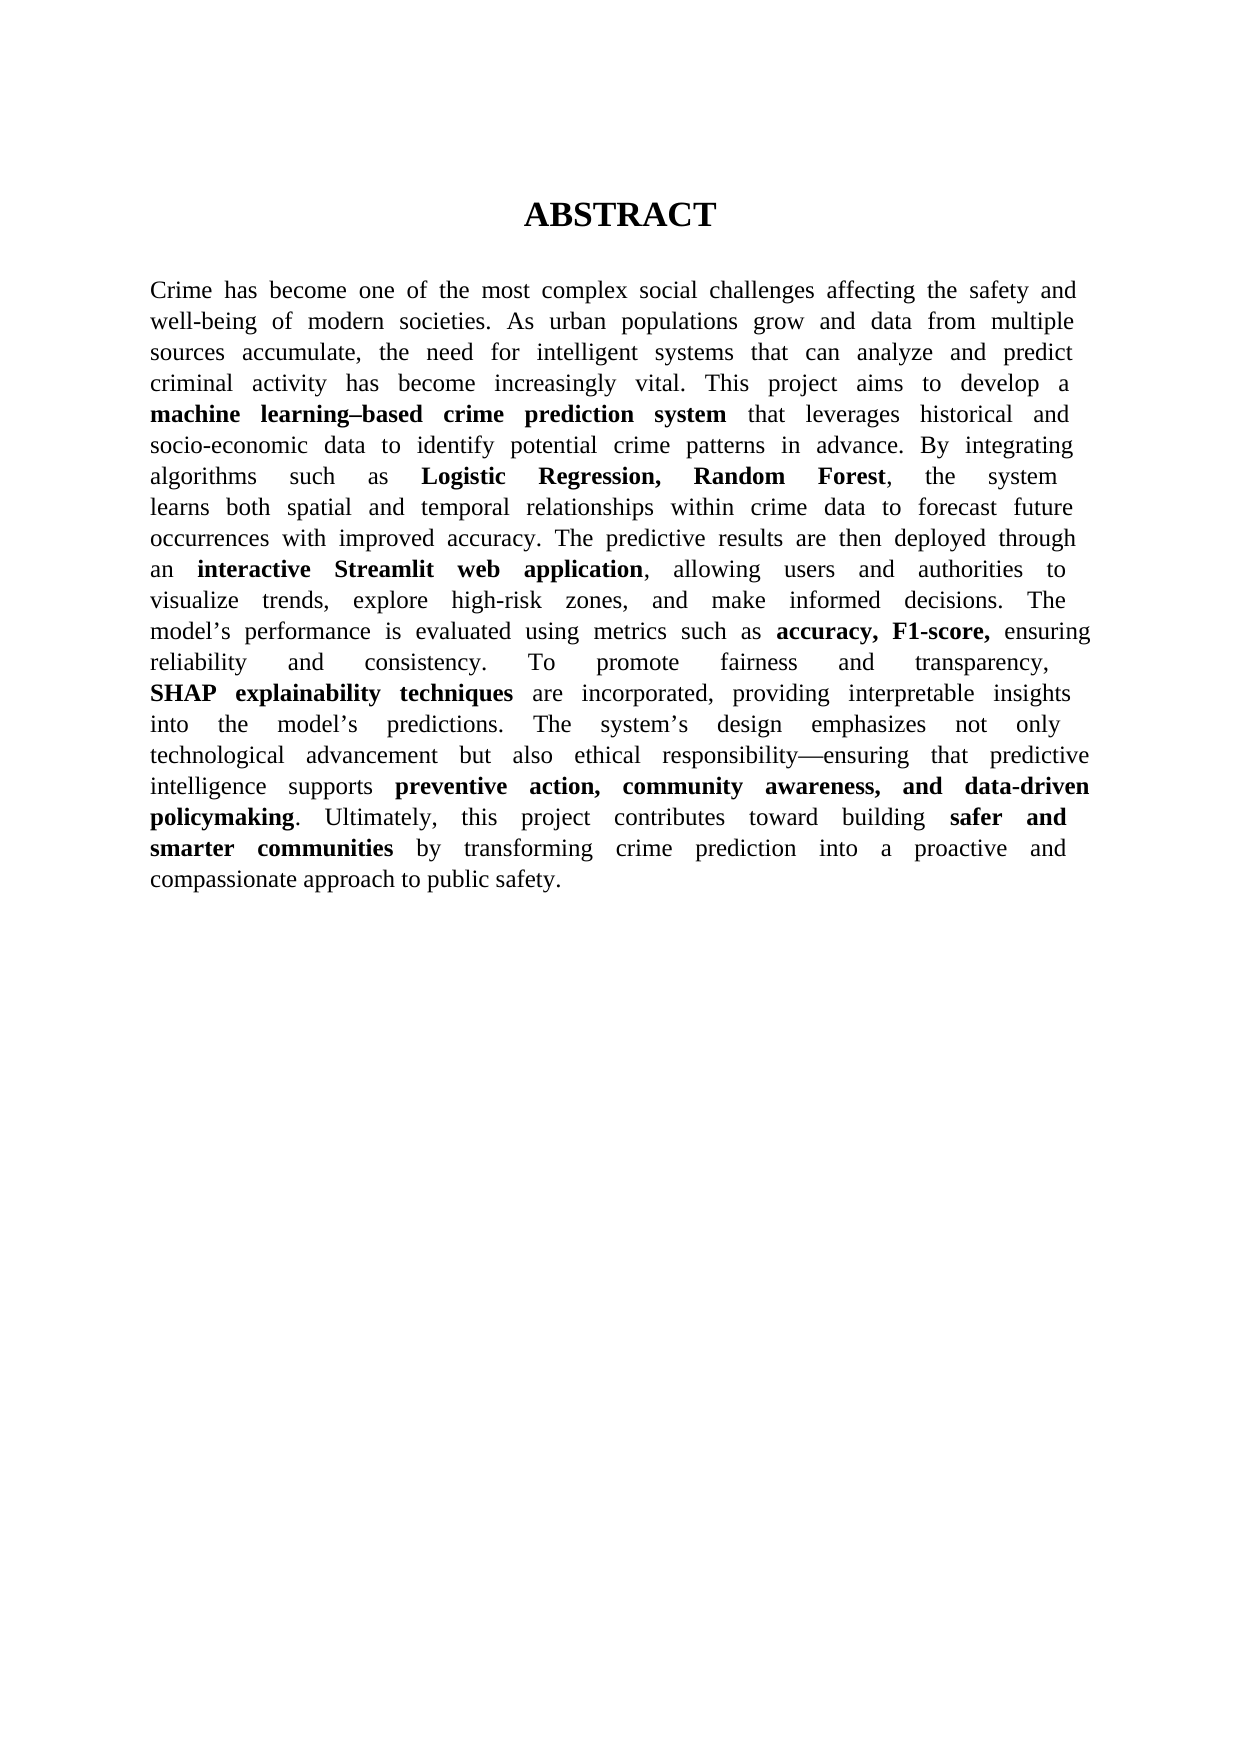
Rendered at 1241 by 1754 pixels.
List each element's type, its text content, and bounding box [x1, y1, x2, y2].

text Crime has become one of the most complex social challenges affecting the safety and well-being of modern societies. As urban populations grow and data from multiple sources accumulate, the need for intelligent systems that can analyze and predict criminal activity has become increasingly vital. This project aims to develop a machine learning–based crime prediction system that leverages historical and socio-economic data to identify potential crime patterns in advance. By integrating algorithms such as Logistic Regression, Random Forest, the system learns both spatial and temporal relationships within crime data to forecast future occurrences with improved accuracy. The predictive results are then deployed through an interactive Streamlit web application, allowing users and authorities to visualize trends, explore high-risk zones, and make informed decisions. The model’s performance is evaluated using metrics such as accuracy, F1-score, ensuring reliability and consistency. To promote fairness and transparency, SHAP explainability techniques are incorporated, providing interpretable insights into the model’s predictions. The system’s design emphasizes not only technological advancement but also ethical responsibility—ensuring that predictive intelligence supports preventive action, community awareness, and data-driven policymaking. Ultimately, this project contributes toward building safer and smarter communities by transforming crime prediction into a proactive and compassionate approach to public safety. [150, 275, 1090, 893]
text ABSTRACT [150, 193, 1090, 234]
